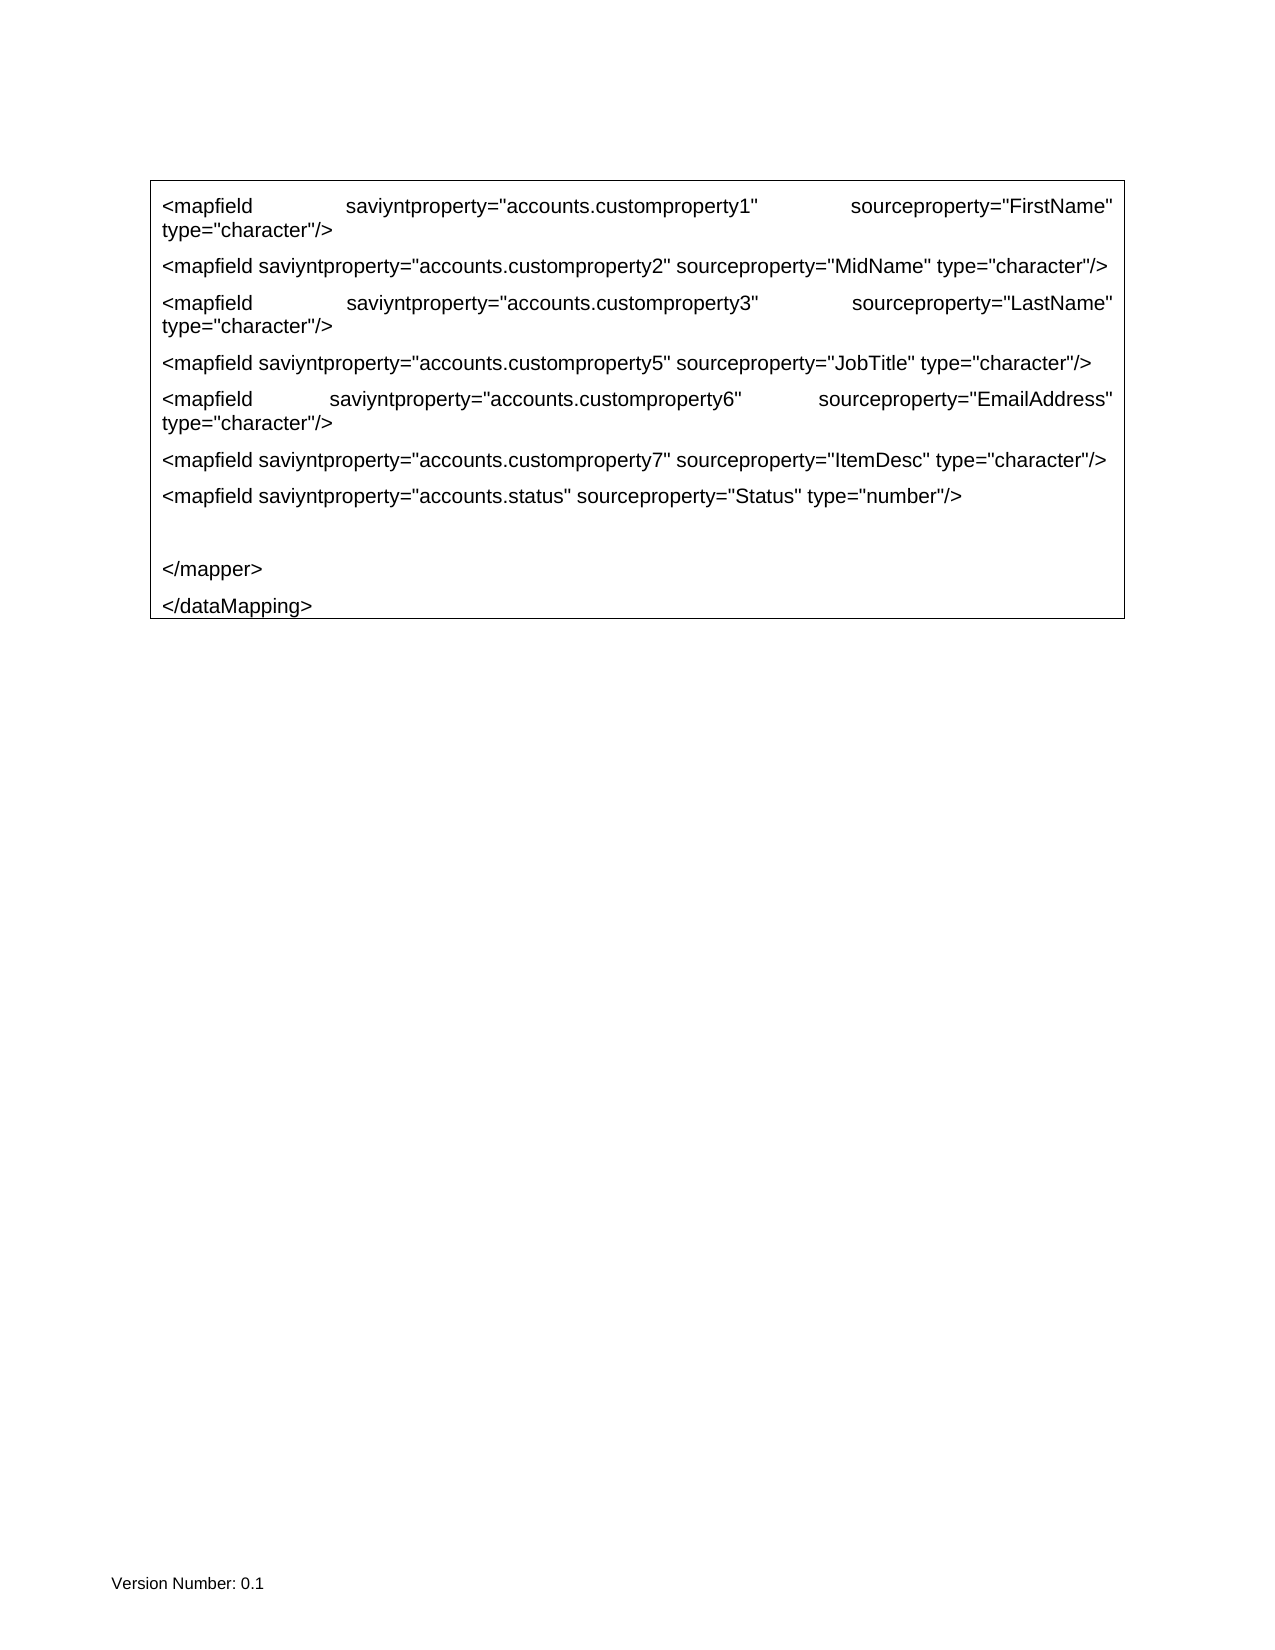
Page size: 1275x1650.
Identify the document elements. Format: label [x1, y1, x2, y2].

table_header [151, 181, 1124, 617]
